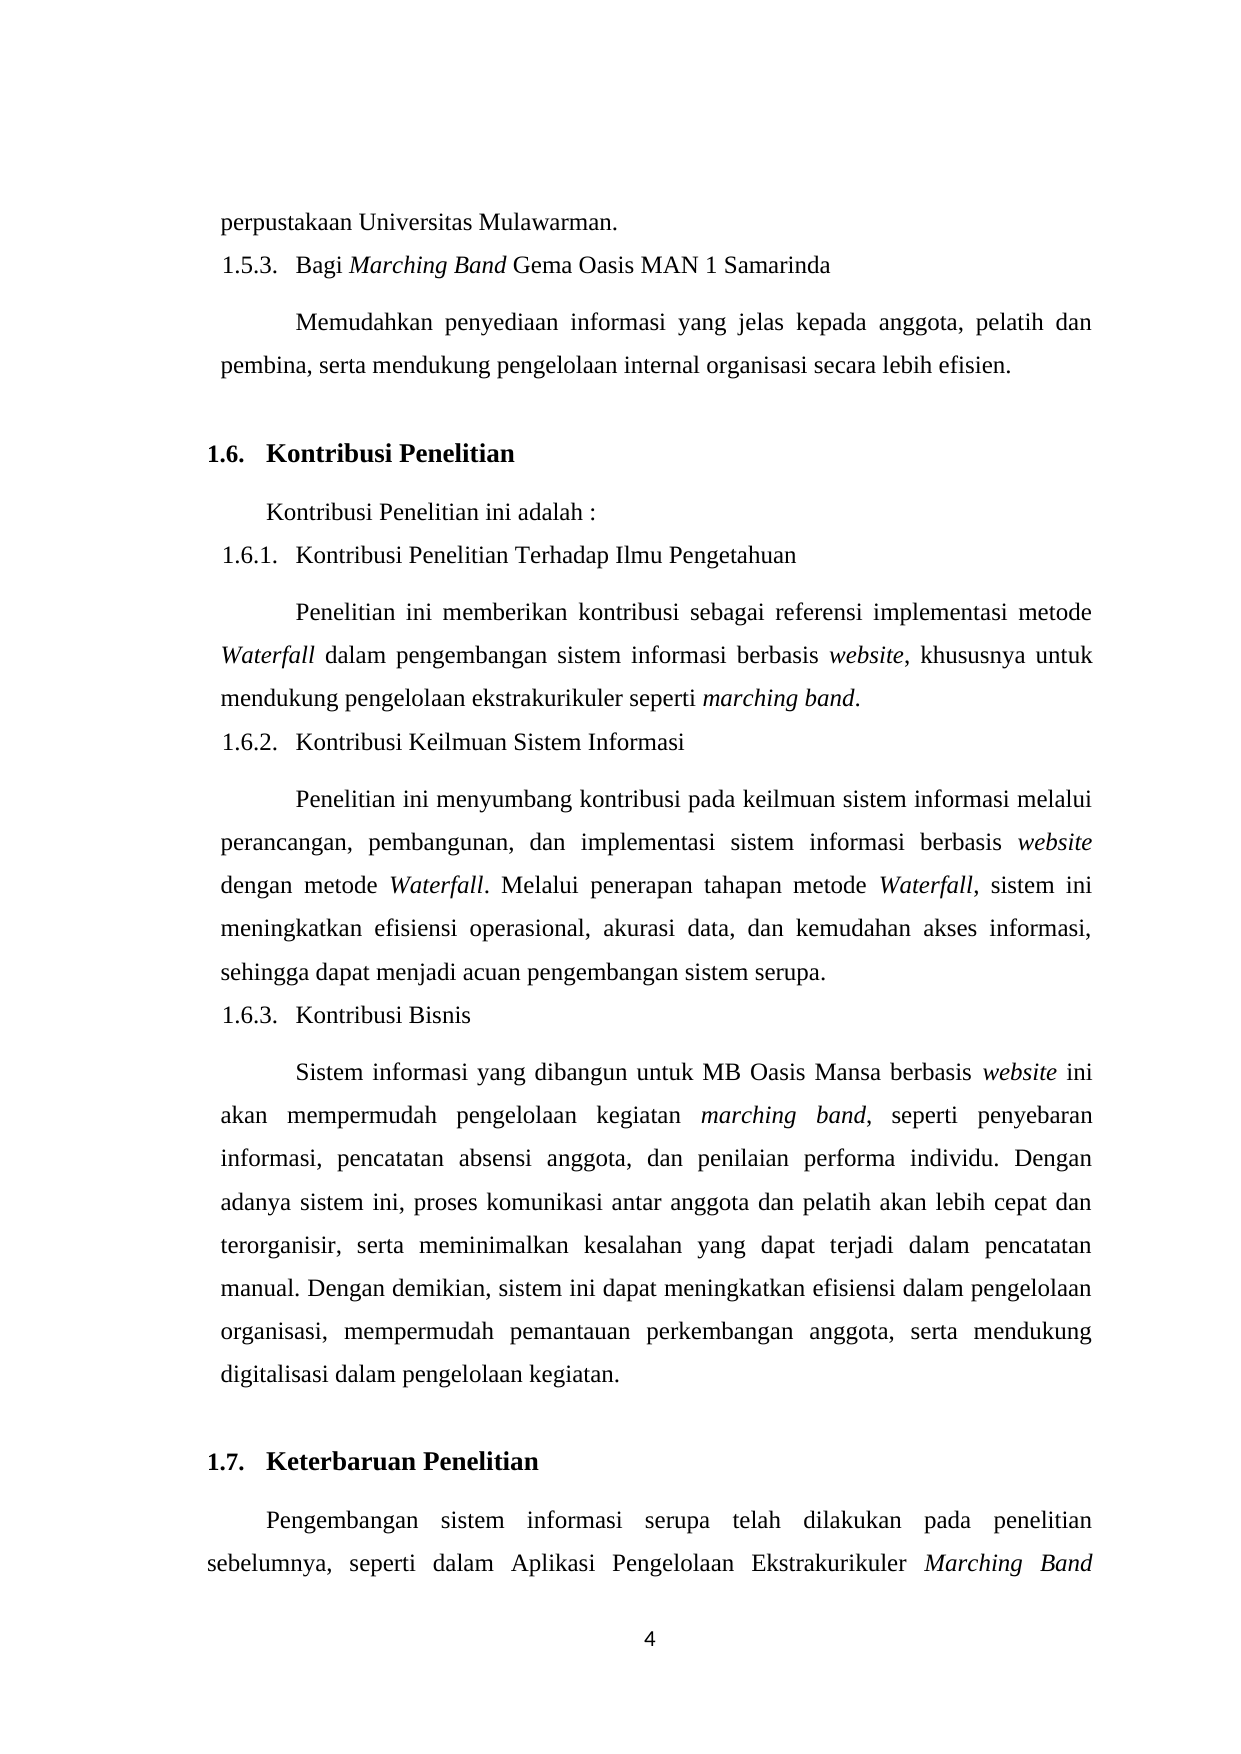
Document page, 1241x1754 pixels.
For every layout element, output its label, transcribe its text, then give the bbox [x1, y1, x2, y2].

subtitle Kontribusi Penelitian [207, 437, 1092, 468]
text Penelitian ini menyumbang kontribusi pada keilmuan sistem informasi melalui perancangan, pembangunan, dan implementasi sistem informasi berbasis website dengan metode Waterfall. Melalui penerapan tahapan metode Waterfall, sistem ini meningkatkan efisiensi operasional, akurasi data, dan kemudahan akses informasi, sehingga dapat menjadi acuan pengembangan sistem serupa. [220, 784, 1092, 985]
subtitle Kontribusi Keilmuan Sistem Informasi [222, 727, 1092, 755]
subtitle Kontribusi Penelitian Terhadap Ilmu Pengetahuan [222, 540, 1092, 568]
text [220, 207, 1092, 236]
text Sistem informasi yang dibangun untuk MB Oasis Mansa berbasis website ini akan mempermudah pengelolaan kegiatan marching band, seperti penyebaran informasi, pencatatan absensi anggota, dan penilaian performa individu. Dengan adanya sistem ini, proses komunikasi antar anggota dan pelatih akan lebih cepat dan terorganisir, serta meminimalkan kesalahan yang dapat terjadi dalam pencatatan manual. Dengan demikian, sistem ini dapat meningkatkan efisiensi dalam pengelolaan organisasi, mempermudah pemantauan perkembangan anggota, serta mendukung digitalisasi dalam pengelolaan kegiatan. [220, 1057, 1092, 1388]
subtitle Keterbaruan Penelitian [207, 1445, 1092, 1477]
subtitle Bagi Marching Band Gema Oasis MAN 1 Samarinda [222, 250, 1092, 279]
subtitle Kontribusi Bisnis [222, 1000, 1092, 1028]
text Kontribusi Penelitian ini adalah : [207, 497, 1092, 525]
text Penelitian ini memberikan kontribusi sebagai referensi implementasi metode Waterfall dalam pengembangan sistem informasi berbasis website, khususnya untuk mendukung pengelolaan ekstrakurikuler seperti marching band. [220, 597, 1092, 712]
text Memudahkan penyediaan informasi yang jelas kepada anggota, pelatih dan pembina, serta mendukung pengelolaan internal organisasi secara lebih efisien. [220, 307, 1092, 379]
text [207, 1505, 1092, 1577]
